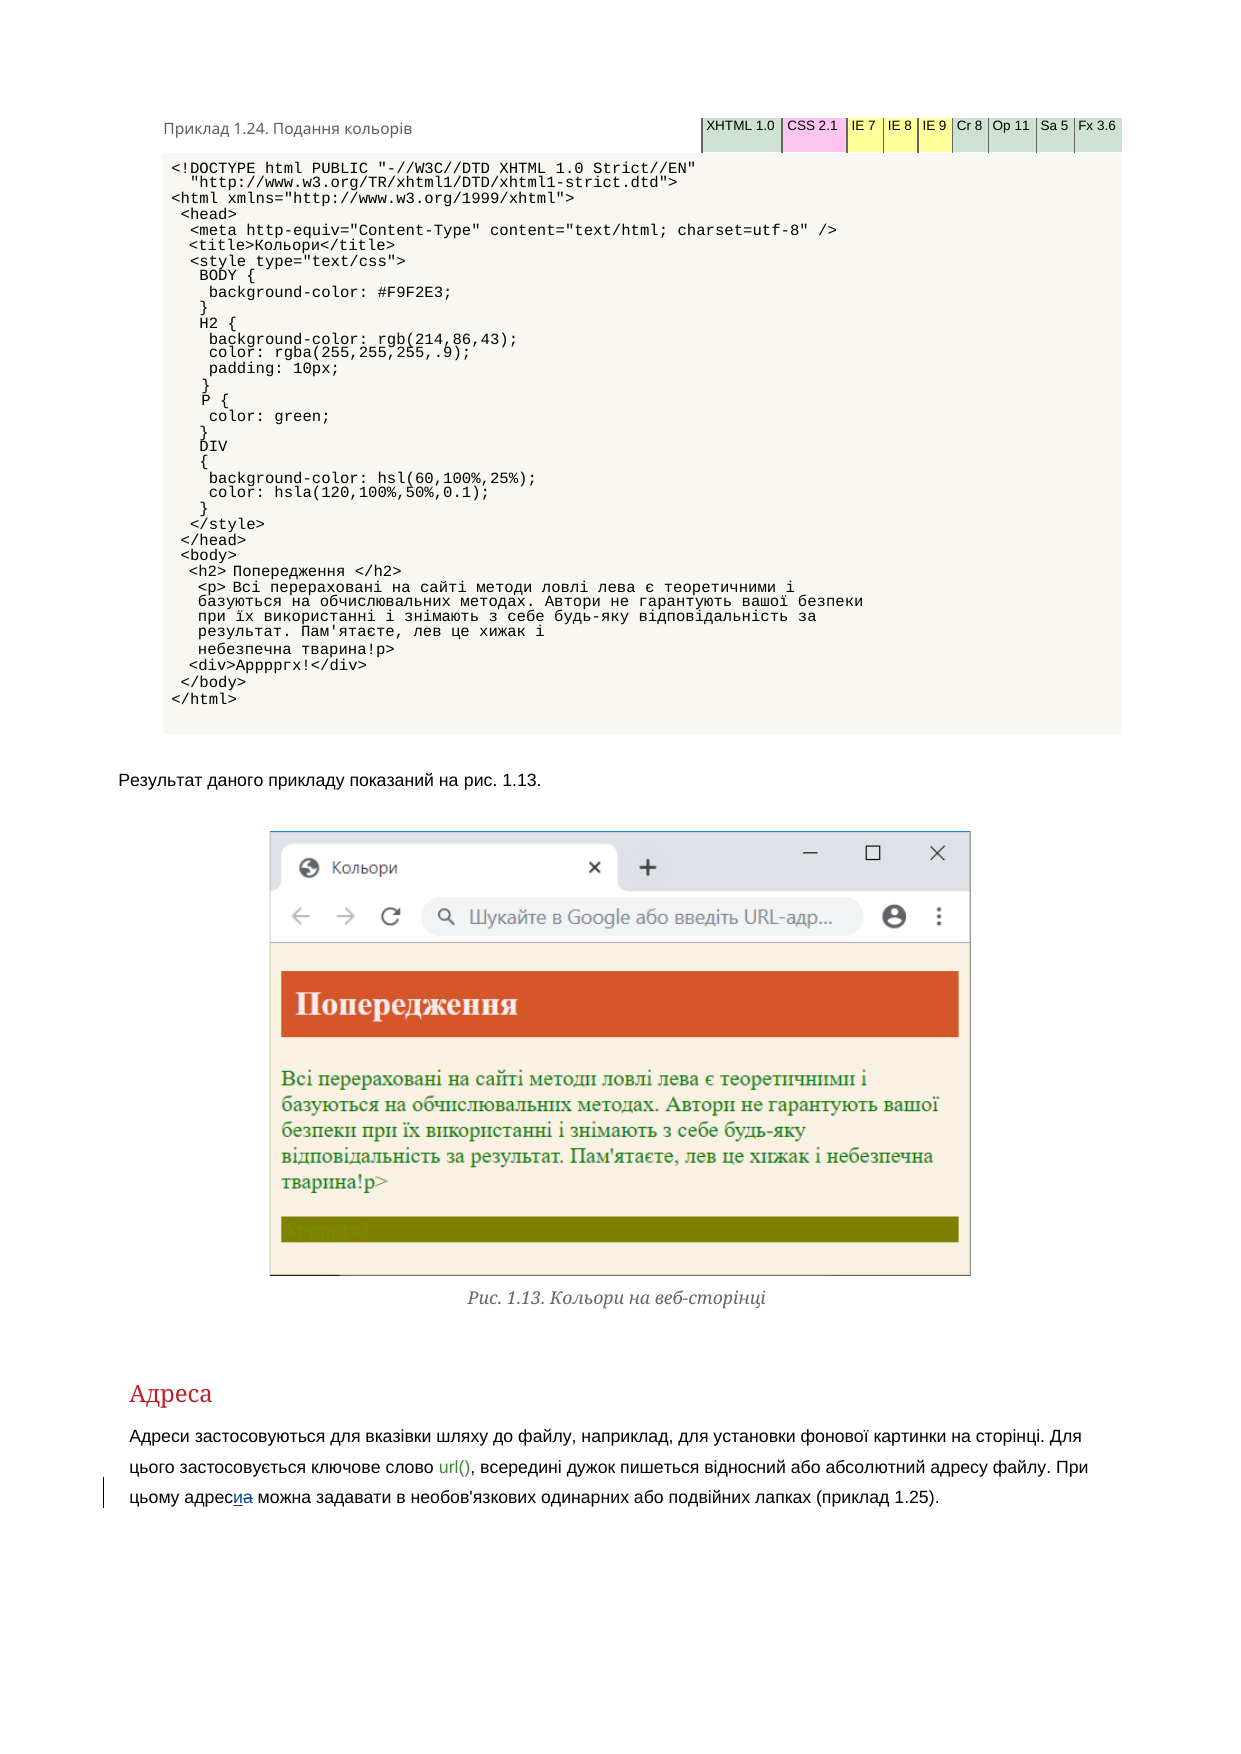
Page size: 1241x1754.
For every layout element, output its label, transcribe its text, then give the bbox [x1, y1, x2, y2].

table_header Sa 5 [1037, 118, 1074, 152]
subtitle Адреса [129, 1377, 1122, 1409]
table_header XHTML 1.0 [703, 118, 781, 152]
table_header IE 8 [884, 118, 917, 152]
picture [269, 831, 971, 1276]
table_cell <!DOCTYPE html PUBLIC "-//W3C//DTD XHTML 1.0 Strict//EN" "http://www.w3.org/TR/xhtml1/DTD/xhtml1-strict.dtd"> <html xmlns="http://www.w3.org/1999/xhtml"> <head> <meta http-equiv="Content-Type" content="text/html; charset=utf-8" /> <title>Кольори</title> <style type="text/css"> BODY { background-color: #F9F2E3; } H2 { background-color: rgb(214,86,43); color: rgba(255,255,255,.9); padding: 10px; } P { color: green; } DIV { background-color: hsl(60,100%,25%); color: hsla(120,100%,50%,0.1); } </style> </head> <body> <h2> Попередження </h2> <p> Всі перераховані на сайті методи ловлі лева є теоретичними і базуються на обчислювальних методах. Автори не гарантують вашої безпеки при їх використанні і знімають з себе будь-яку відповідальність за результат. Пам'ятаєте, лев це хижак і небезпечна тварина!p> <div>Арррргх!</div> </body> </html> [163, 153, 1122, 734]
table_header Fx 3.6 [1075, 118, 1122, 152]
table_header Op 11 [989, 118, 1036, 152]
table_header CSS 2.1 [783, 118, 846, 152]
text Адреси застосовуються для вказівки шляху до файлу, наприклад, для установки фонової картинки на сторінці. Для цього застосовується ключове слово url(), всередині дужок пишеться відносний або абсолютний адресу файлу. При цьому адрес можна задавати в необов'язкових одинарних або подвійних лапках (приклад 1.25). [129, 1426, 1103, 1507]
table_header IE 9 [919, 118, 952, 152]
table_header IE 7 [848, 118, 883, 152]
table_header Приклад 1.24. Подання кольорів [163, 118, 701, 152]
text Рис. 1.13. Кольори на веб-сторінці [295, 1285, 940, 1309]
text Результат даного прикладу показаний на рис. 1.13. [118, 770, 1122, 791]
table_header Cr 8 [953, 118, 988, 152]
